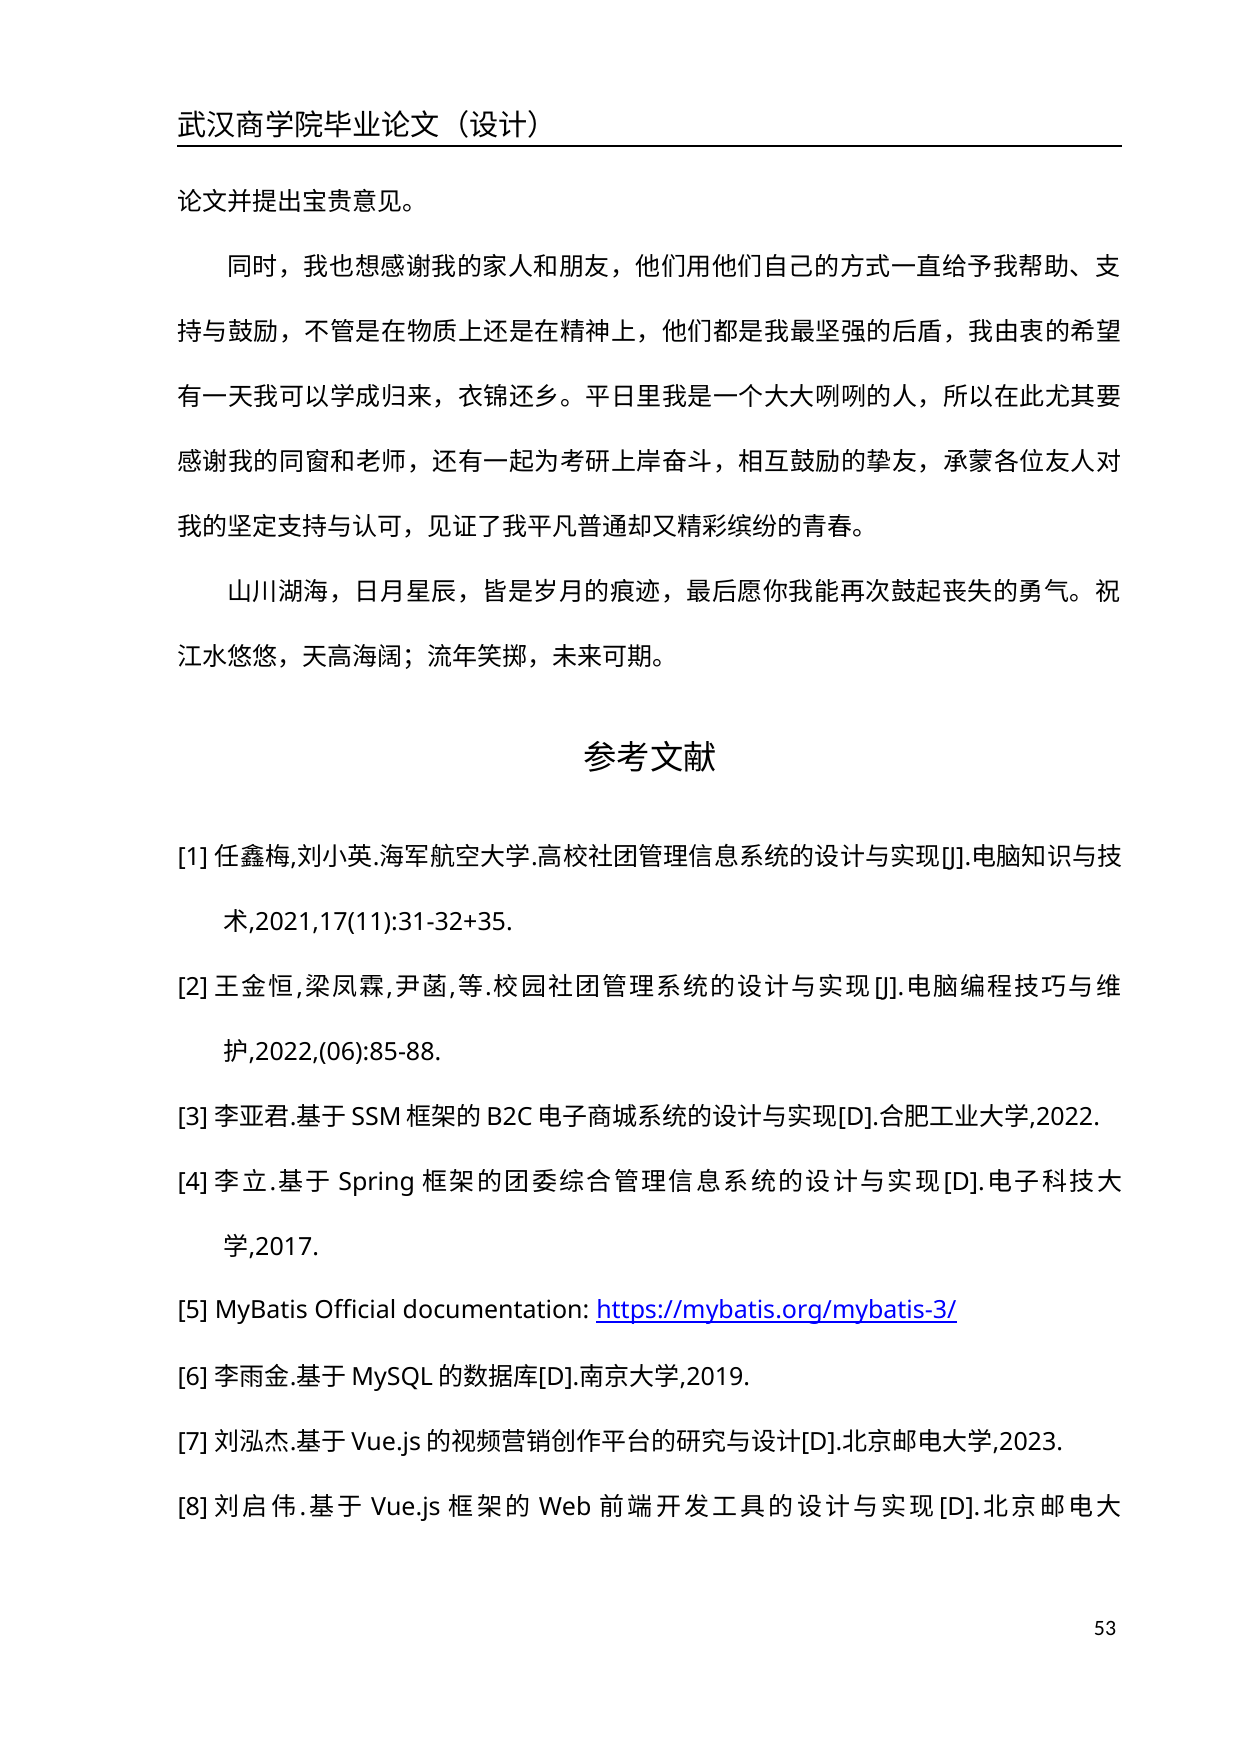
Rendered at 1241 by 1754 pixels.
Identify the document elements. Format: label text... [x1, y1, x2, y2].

text 同时，我也想感谢我的家人和朋友，他们用他们自己的方式一直给予我帮助、支持与鼓励，不管是在物质上还是在精神上，他们都是我最坚强的后盾，我由衷的希望有一天我可以学成归来，衣锦还乡。平日里我是一个大大咧咧的人，所以在此尤其要感谢我的同窗和老师，还有一起为考研上岸奋斗，相互鼓励的挚友，承蒙各位友人对我的坚定支持与认可，见证了我平凡普通却又精彩缤纷的青春。 [177, 232, 1122, 557]
text 山川湖海，日月星辰，皆是岁月的痕迹，最后愿你我能再次鼓起丧失的勇气。祝江水悠悠，天高海阔；流年笑掷，未来可期。 [177, 557, 1122, 687]
list 刘泓杰.基于Vue.js的视频营销创作平台的研究与设计[D].北京邮电大学,2023. [177, 1407, 1122, 1472]
list MyBatis Official documentation: https://mybatis.org/mybatis-3/ [177, 1277, 1122, 1342]
subtitle 参考文献 [177, 722, 1122, 787]
list 李亚君.基于SSM框架的B2C电子商城系统的设计与实现[D].合肥工业大学,2022. [177, 1082, 1122, 1147]
list 王金恒,梁凤霖,尹菡,等.校园社团管理系统的设计与实现[J].电脑编程技巧与维护,2022,(06):85-88. [177, 952, 1122, 1082]
list 任鑫梅,刘小英.海军航空大学.高校社团管理信息系统的设计与实现[J].电脑知识与技术,2021,17(11):31-32+35. [177, 822, 1122, 952]
list 李雨金.基于MySQL的数据库[D].南京大学,2019. [177, 1342, 1122, 1407]
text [177, 167, 1122, 232]
list 李立.基于Spring框架的团委综合管理信息系统的设计与实现[D].电子科技大学,2017. [177, 1147, 1122, 1277]
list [177, 1472, 1122, 1537]
